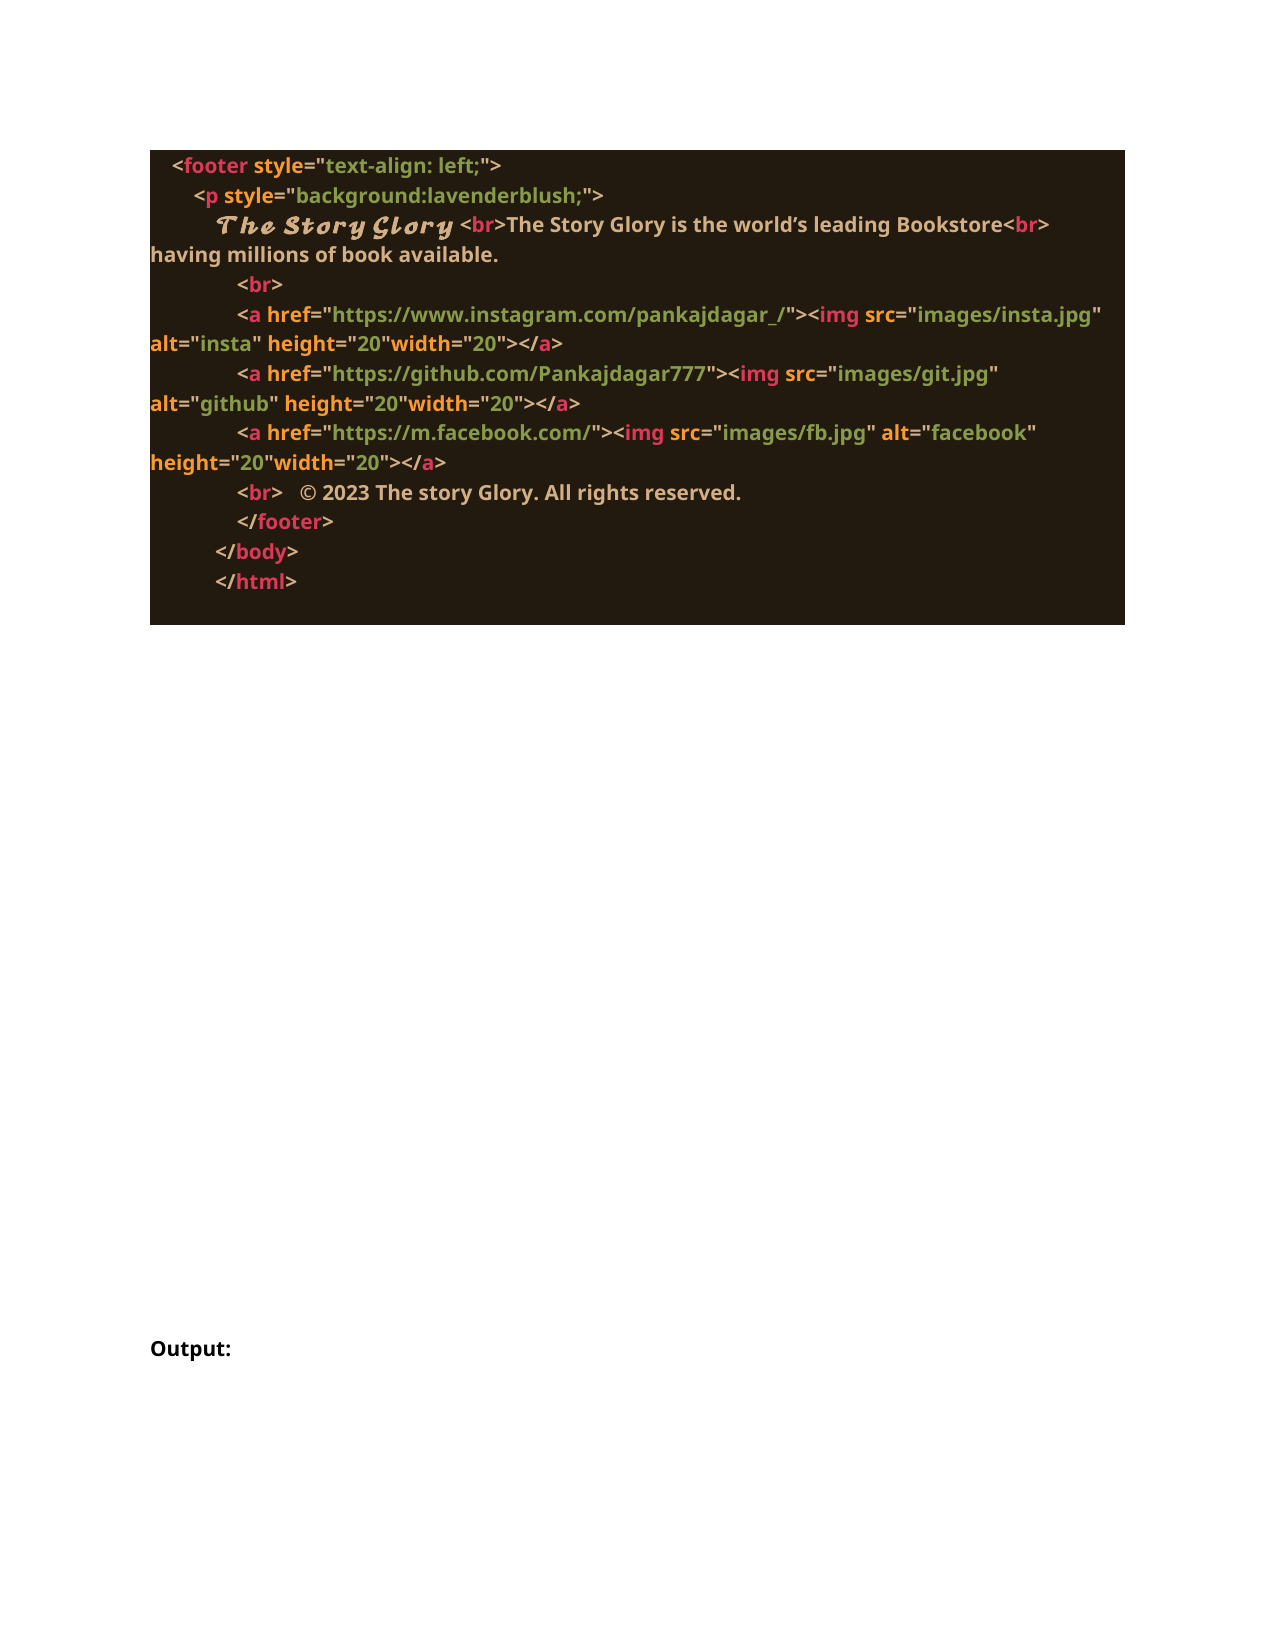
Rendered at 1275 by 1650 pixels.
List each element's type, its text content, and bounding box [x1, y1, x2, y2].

text </footer> [150, 506, 1125, 536]
text </html> [150, 566, 1125, 595]
text <br> [150, 269, 1125, 298]
text <a href="https://www.instagram.com/pankajdagar_/"><img src="images/insta.jpg" alt="insta" height="20"width="20"></a> [150, 298, 1125, 358]
text <a href="https://m.facebook.com/"><img src="images/fb.jpg" alt="facebook" height="20"width="20"></a> [150, 417, 1125, 477]
text 𝓣𝓱𝓮 𝓢𝓽𝓸𝓻𝔂 𝓖𝓵𝓸𝓻𝔂 <br>The Story Glory is the world’s leading Bookstore<br> having millions of book available. [150, 209, 1125, 269]
text Output: [150, 1334, 1125, 1363]
text <br> © 2023 The story Glory. All rights reserved. [150, 477, 1125, 506]
text <footer style="text-align: left;"> [150, 150, 1125, 180]
text </body> [150, 536, 1125, 566]
text <p style="background:lavenderblush;"> [150, 180, 1125, 209]
text <a href="https://github.com/Pankajdagar777"><img src="images/git.jpg" alt="github" height="20"width="20"></a> [150, 358, 1125, 417]
